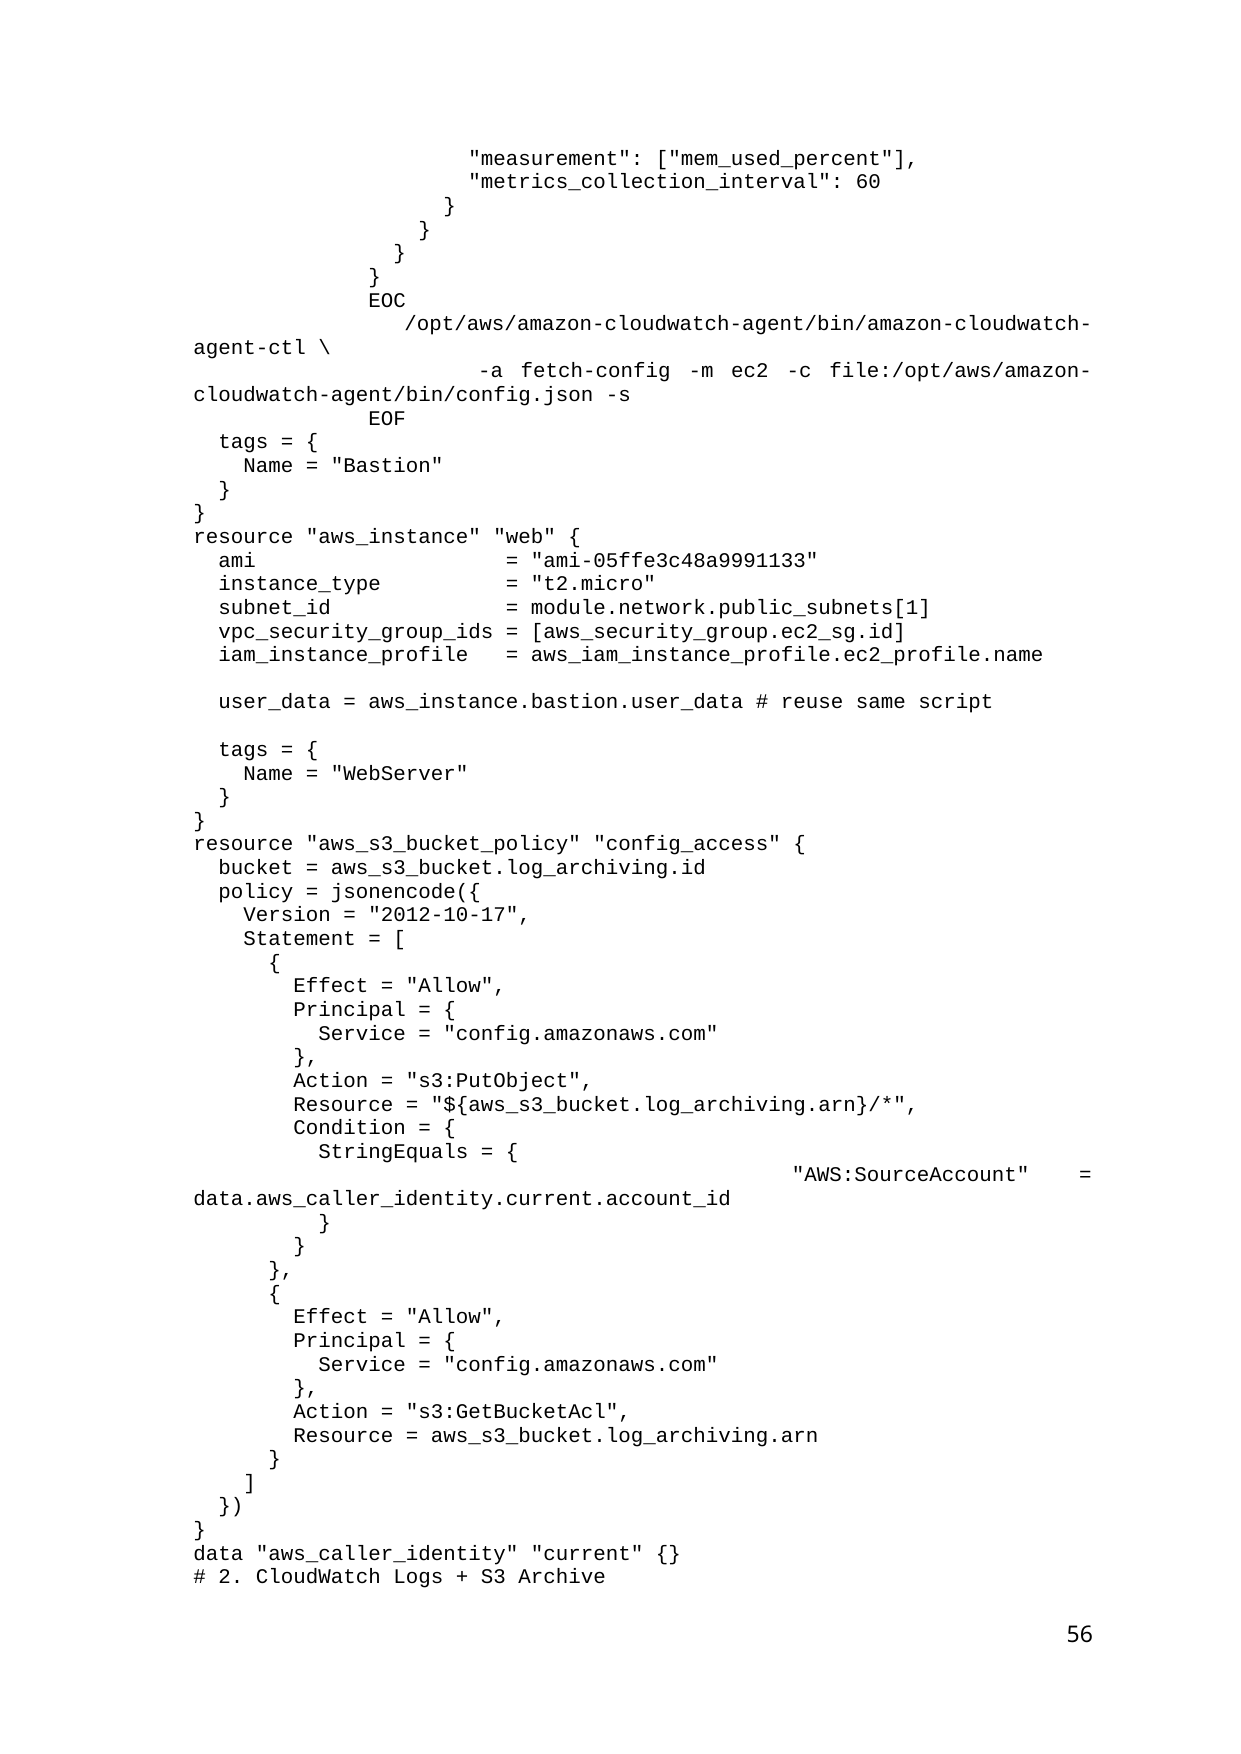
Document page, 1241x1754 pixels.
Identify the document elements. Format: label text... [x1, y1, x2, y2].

text Service = "config.amazonaws.com" [193, 1354, 1092, 1377]
text } [193, 266, 1092, 289]
text Condition = { [193, 1117, 1092, 1141]
text Resource = aws_s3_bucket.log_archiving.arn [193, 1424, 1092, 1448]
text subnet_id = module.network.public_subnets[1] [193, 597, 1092, 621]
text } [193, 195, 1092, 219]
text tags = { [193, 739, 1092, 762]
text instance_type = "t2.micro" [193, 573, 1092, 597]
text Resource = "${aws_s3_bucket.log_archiving.arn}/*", [193, 1093, 1092, 1117]
text -a fetch-config -m ec2 -c file:/opt/aws/amazon-cloudwatch-agent/bin/config.json -s [193, 361, 1092, 408]
text } [193, 479, 1092, 502]
text resource "aws_instance" "web" { [193, 526, 1092, 550]
text user_data = aws_instance.bastion.user_data # reuse same script [193, 692, 1092, 715]
text "metrics_collection_interval": 60 [193, 171, 1092, 195]
text Name = "WebServer" [193, 762, 1092, 786]
text "AWS:SourceAccount" = data.aws_caller_identity.current.account_id [193, 1164, 1092, 1212]
text { [193, 1283, 1092, 1306]
text }) [193, 1496, 1092, 1519]
text }, [193, 1259, 1092, 1283]
text }, [193, 1377, 1092, 1401]
text "measurement": ["mem_used_percent"], [193, 148, 1092, 171]
text Action = "s3:GetBucketAcl", [193, 1401, 1092, 1424]
text } [193, 242, 1092, 266]
text Action = "s3:PutObject", [193, 1070, 1092, 1093]
text resource "aws_s3_bucket_policy" "config_access" { [193, 833, 1092, 857]
text Principal = { [193, 1330, 1092, 1354]
text Effect = "Allow", [193, 1306, 1092, 1330]
text data "aws_caller_identity" "current" {} [193, 1543, 1092, 1566]
text Effect = "Allow", [193, 975, 1092, 999]
text } [193, 1212, 1092, 1235]
text EOF [193, 408, 1092, 431]
text ami = "ami-05ffe3c48a9991133" [193, 550, 1092, 573]
text # 2. CloudWatch Logs + S3 Archive [193, 1566, 1092, 1590]
text EOC [193, 289, 1092, 313]
text policy = jsonencode({ [193, 881, 1092, 904]
text /opt/aws/amazon-cloudwatch-agent/bin/amazon-cloudwatch-agent-ctl \ [193, 313, 1092, 361]
text StringEquals = { [193, 1141, 1092, 1164]
text Service = "config.amazonaws.com" [193, 1023, 1092, 1046]
text } [193, 1448, 1092, 1472]
text Version = "2012-10-17", [193, 904, 1092, 928]
text tags = { [193, 431, 1092, 455]
text vpc_security_group_ids = [aws_security_group.ec2_sg.id] [193, 621, 1092, 644]
text }, [193, 1046, 1092, 1070]
text { [193, 952, 1092, 975]
text Statement = [ [193, 928, 1092, 952]
text iam_instance_profile = aws_iam_instance_profile.ec2_profile.name [193, 644, 1092, 668]
text Principal = { [193, 999, 1092, 1023]
text } [193, 810, 1092, 833]
text } [193, 1235, 1092, 1259]
text ] [193, 1472, 1092, 1496]
text bucket = aws_s3_bucket.log_archiving.id [193, 857, 1092, 881]
text } [193, 219, 1092, 242]
text } [193, 1519, 1092, 1543]
text } [193, 502, 1092, 526]
text Name = "Bastion" [193, 455, 1092, 479]
text } [193, 786, 1092, 810]
